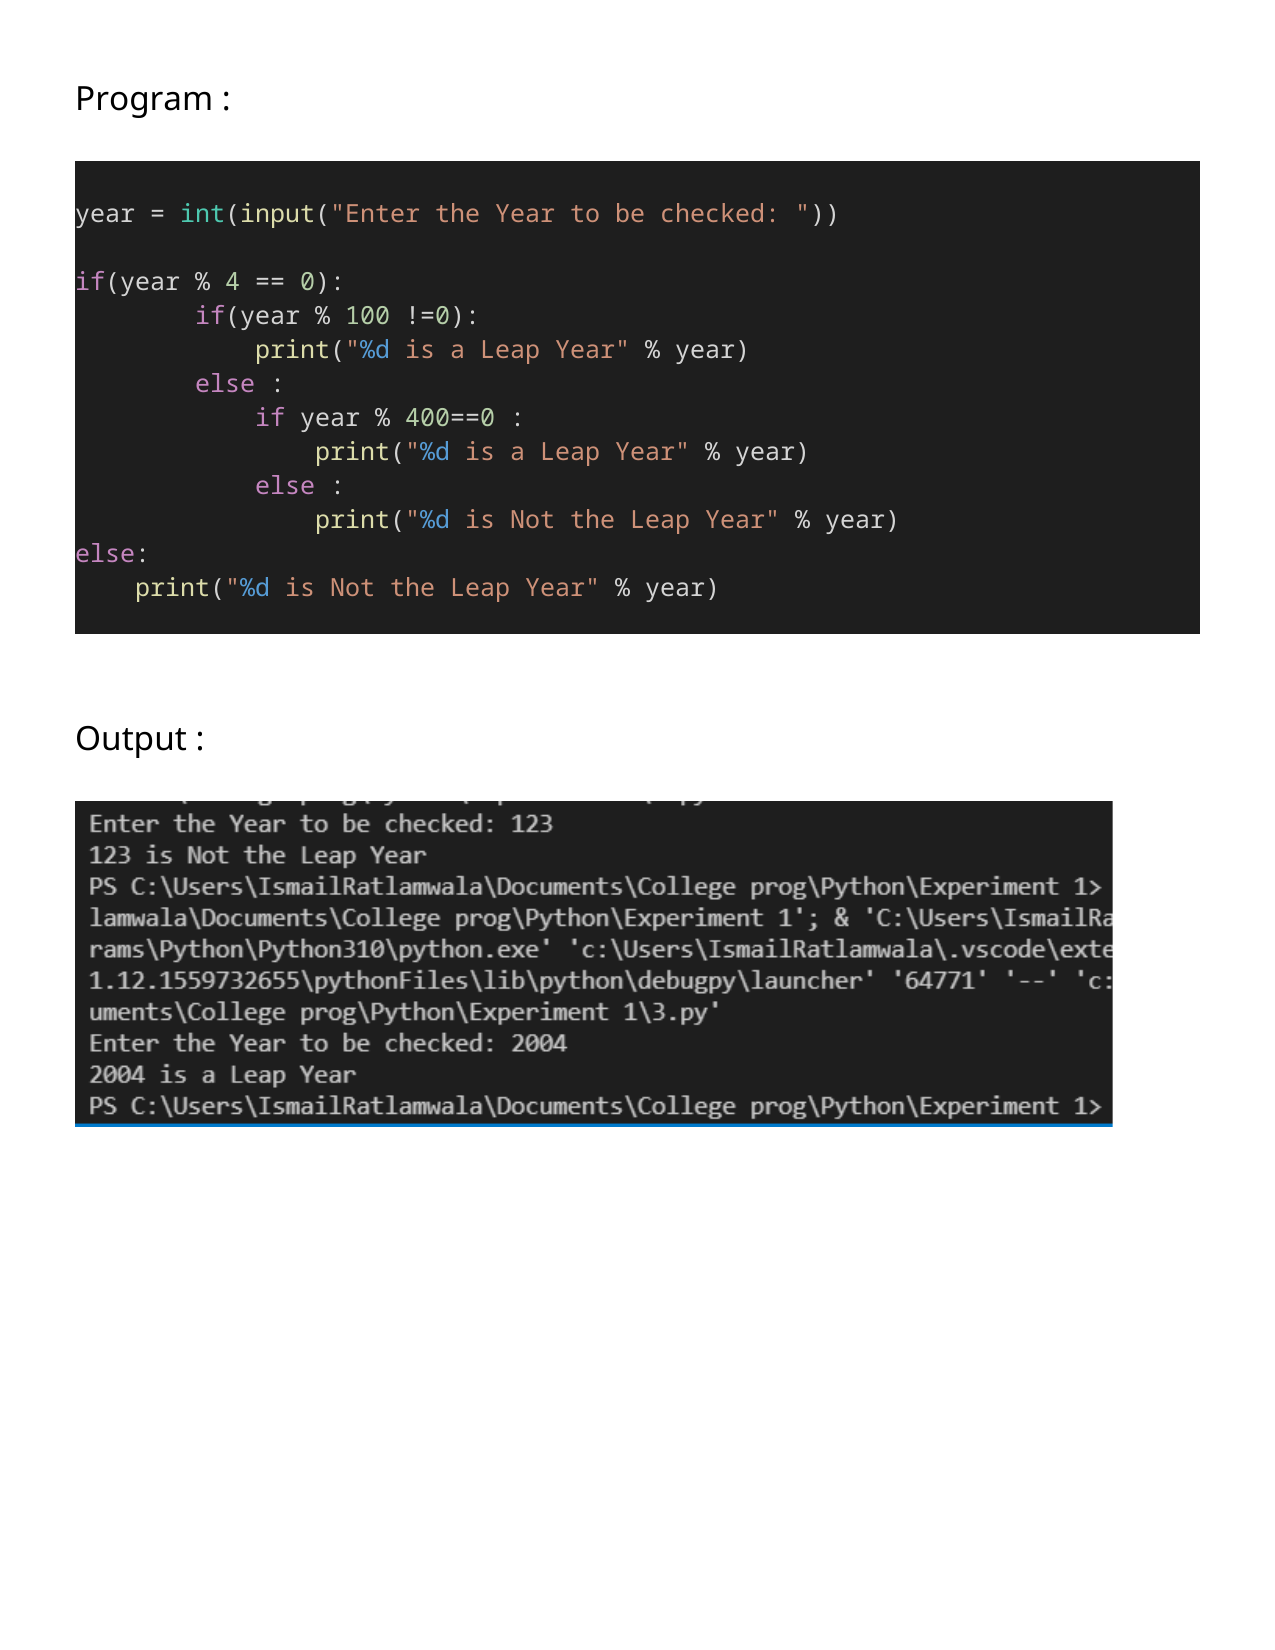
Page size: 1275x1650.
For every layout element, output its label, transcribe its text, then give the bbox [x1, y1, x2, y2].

text year = int(input("Enter the Year to be checked: ")) [75, 195, 1200, 229]
text else : [75, 366, 1200, 399]
text Program : [75, 75, 1200, 120]
text if(year % 100 !=0): [75, 297, 1200, 331]
text else : [75, 468, 1200, 502]
picture [75, 801, 1113, 1127]
text if(year % 4 == 0): [75, 263, 1200, 297]
text print("%d is Not the Leap Year" % year) [75, 570, 1200, 604]
text print("%d is Not the Leap Year" % year) [75, 502, 1200, 536]
text print("%d is a Leap Year" % year) [75, 434, 1200, 468]
text else: [75, 536, 1200, 570]
text if year % 400==0 : [75, 399, 1200, 434]
text print("%d is a Leap Year" % year) [75, 331, 1200, 366]
text Output : [75, 715, 1200, 761]
